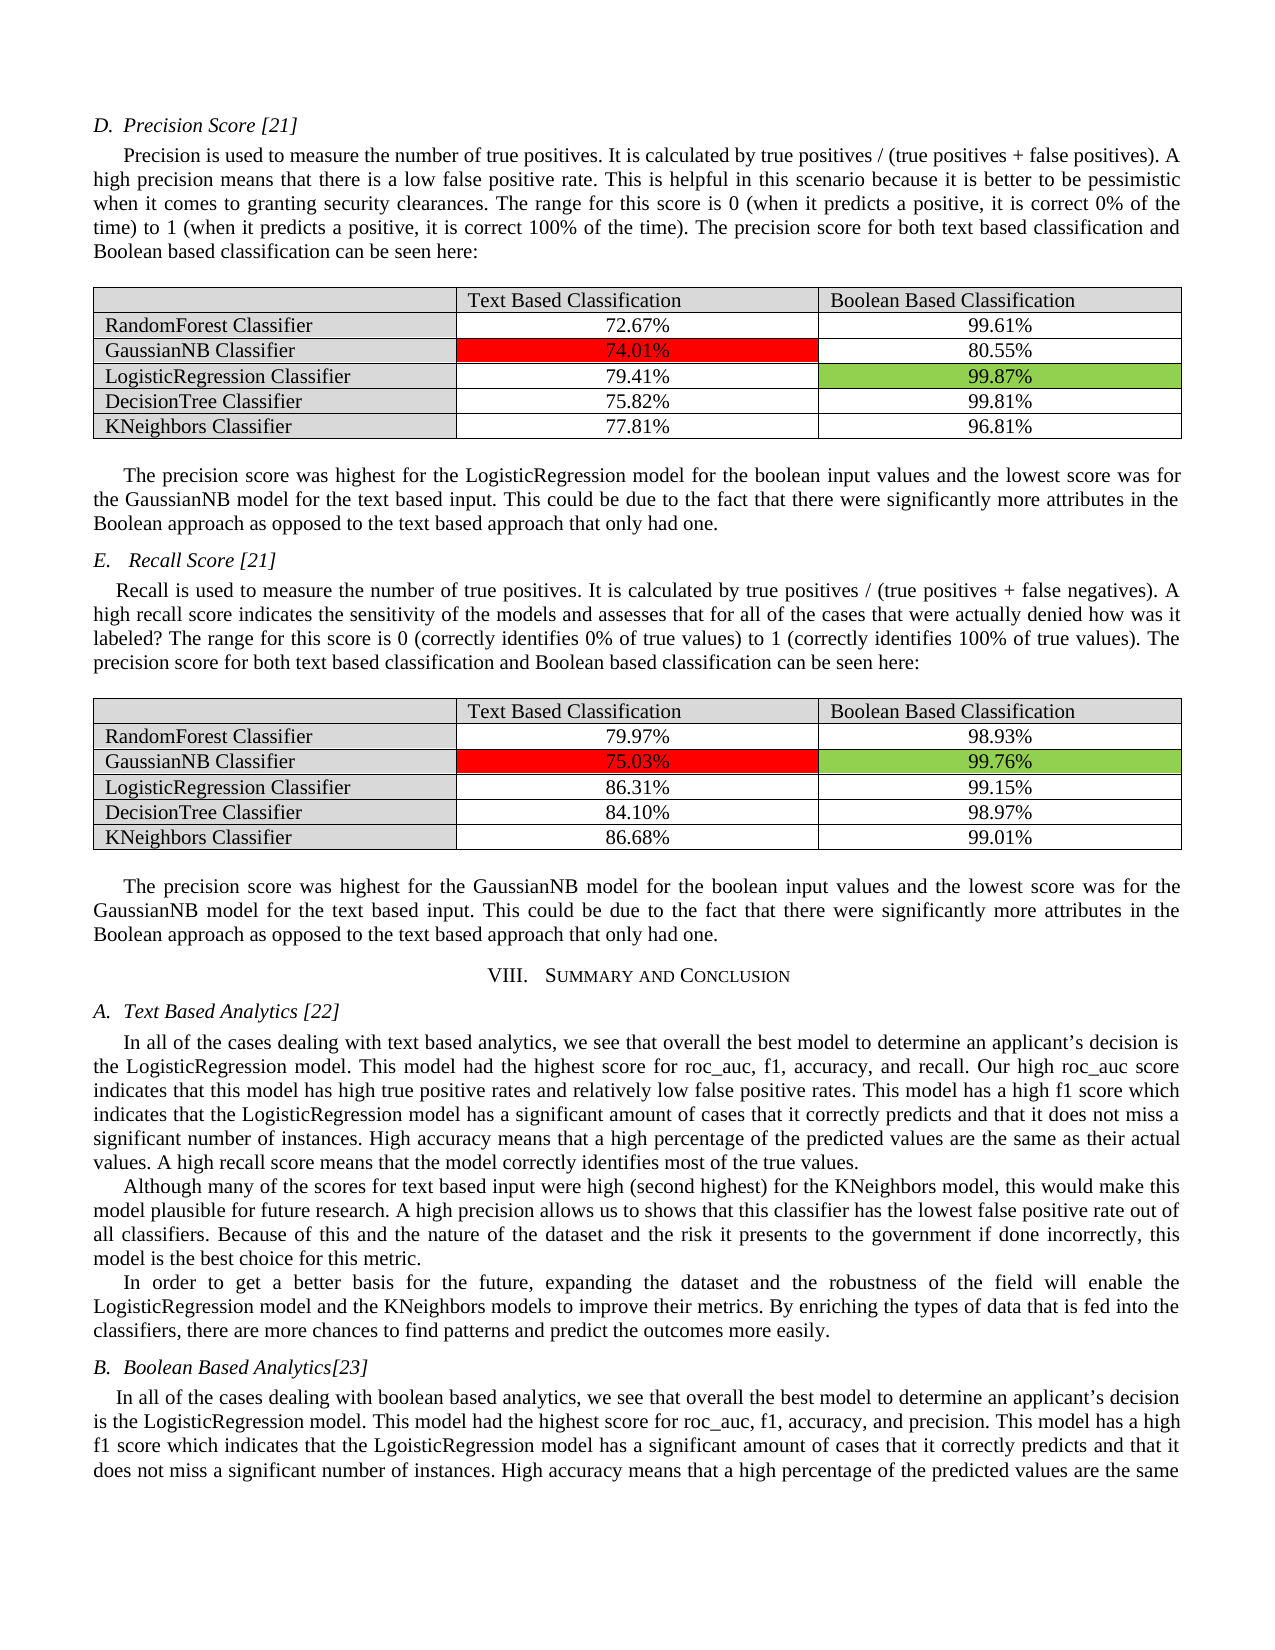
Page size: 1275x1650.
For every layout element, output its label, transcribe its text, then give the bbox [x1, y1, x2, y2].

table_cell 74.01% [457, 339, 818, 362]
table_cell 84.10% [457, 800, 818, 824]
subtitle Text Based Analytics [22] [93, 999, 1182, 1023]
text Precision is used to measure the number of true positives. It is calculated by true positives / (true positives + false positives). A high precision means that there is a low false positive rate. This is helpful in this scenario because it is better to be pessimistic when it comes to granting security clearances. The range for this score is 0 (when it predicts a positive, it is correct 0% of the time) to 1 (when it predicts a positive, it is correct 100% of the time). The precision score for both text based classification and Boolean based classification can be seen here: [93, 143, 1182, 263]
text In order to get a better basis for the future, expanding the dataset and the robustness of the field will enable the LogisticRegression model and the KNeighbors models to improve their metrics. By enriching the types of data that is fed into the classifiers, there are more chances to find patterns and predict the outcomes more easily. [93, 1270, 1182, 1342]
table_cell 98.97% [819, 800, 1181, 824]
table_cell GaussianNB Classifier [94, 339, 456, 362]
table_cell 79.97% [457, 724, 818, 748]
table_cell LogisticRegression Classifier [94, 364, 456, 388]
text In all of the cases dealing with text based analytics, we see that overall the best model to determine an applicant’s decision is the LogisticRegression model. This model had the highest score for roc_auc, f1, accuracy, and recall. Our high roc_auc score indicates that this model has high true positive rates and relatively low false positive rates. This model has a high f1 score which indicates that the LogisticRegression model has a significant amount of cases that it correctly predicts and that it does not miss a significant number of instances. High accuracy means that a high percentage of the predicted values are the same as their actual values. A high recall score means that the model correctly identifies most of the true values. [93, 1030, 1182, 1174]
table_header Boolean Based Classification [819, 288, 1181, 312]
table_cell 98.93% [819, 724, 1181, 748]
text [93, 1385, 1182, 1482]
table_cell 72.67% [457, 313, 818, 337]
text The precision score was highest for the GaussianNB model for the boolean input values and the lowest score was for the GaussianNB model for the text based input. This could be due to the fact that there were significantly more attributes in the Boolean approach as opposed to the text based approach that only had one. [93, 874, 1182, 946]
table_header [94, 699, 456, 723]
subtitle Recall Score [21] [93, 548, 1182, 572]
table_cell 96.81% [819, 414, 1181, 438]
text Although many of the scores for text based input were high (second highest) for the KNeighbors model, this would make this model plausible for future research. A high precision allows us to shows that this classifier has the lowest false positive rate out of all classifiers. Because of this and the nature of the dataset and the risk it presents to the government if done incorrectly, this model is the best choice for this metric. [93, 1174, 1182, 1270]
table_cell 75.03% [457, 750, 818, 773]
table_cell GaussianNB Classifier [94, 750, 456, 773]
table_cell RandomForest Classifier [94, 313, 456, 337]
table_cell 80.55% [819, 339, 1181, 362]
table_cell 99.87% [819, 364, 1181, 388]
table_header [94, 288, 456, 312]
table_cell KNeighbors Classifier [94, 825, 456, 849]
table_header Text Based Classification [457, 699, 818, 723]
text Recall is used to measure the number of true positives. It is calculated by true positives / (true positives + false negatives). A high recall score indicates the sensitivity of the models and assesses that for all of the cases that were actually denied how was it labeled? The range for this score is 0 (correctly identifies 0% of true values) to 1 (correctly identifies 100% of true values). The precision score for both text based classification and Boolean based classification can be seen here: [93, 578, 1182, 674]
table_cell LogisticRegression Classifier [94, 775, 456, 799]
table_cell 99.15% [819, 775, 1181, 799]
subtitle Boolean Based Analytics[23] [93, 1355, 1182, 1379]
table_cell KNeighbors Classifier [94, 414, 456, 438]
table_cell 99.76% [819, 750, 1181, 773]
text The precision score was highest for the LogisticRegression model for the boolean input values and the lowest score was for the GaussianNB model for the text based input. This could be due to the fact that there were significantly more attributes in the Boolean approach as opposed to the text based approach that only had one. [93, 463, 1182, 535]
table_cell 99.81% [819, 389, 1181, 413]
table_cell 77.81% [457, 414, 818, 438]
table_cell 99.61% [819, 313, 1181, 337]
table_cell DecisionTree Classifier [94, 800, 456, 824]
table_cell 79.41% [457, 364, 818, 388]
table_cell RandomForest Classifier [94, 724, 456, 748]
subtitle Summary and Conclusion [93, 963, 1182, 987]
table_cell 86.68% [457, 825, 818, 849]
table_cell 99.01% [819, 825, 1181, 849]
table_header Text Based Classification [457, 288, 818, 312]
subtitle Precision Score [21] [93, 112, 1182, 137]
table_cell DecisionTree Classifier [94, 389, 456, 413]
table_header Boolean Based Classification [819, 699, 1181, 723]
table_cell 75.82% [457, 389, 818, 413]
table_cell 86.31% [457, 775, 818, 799]
